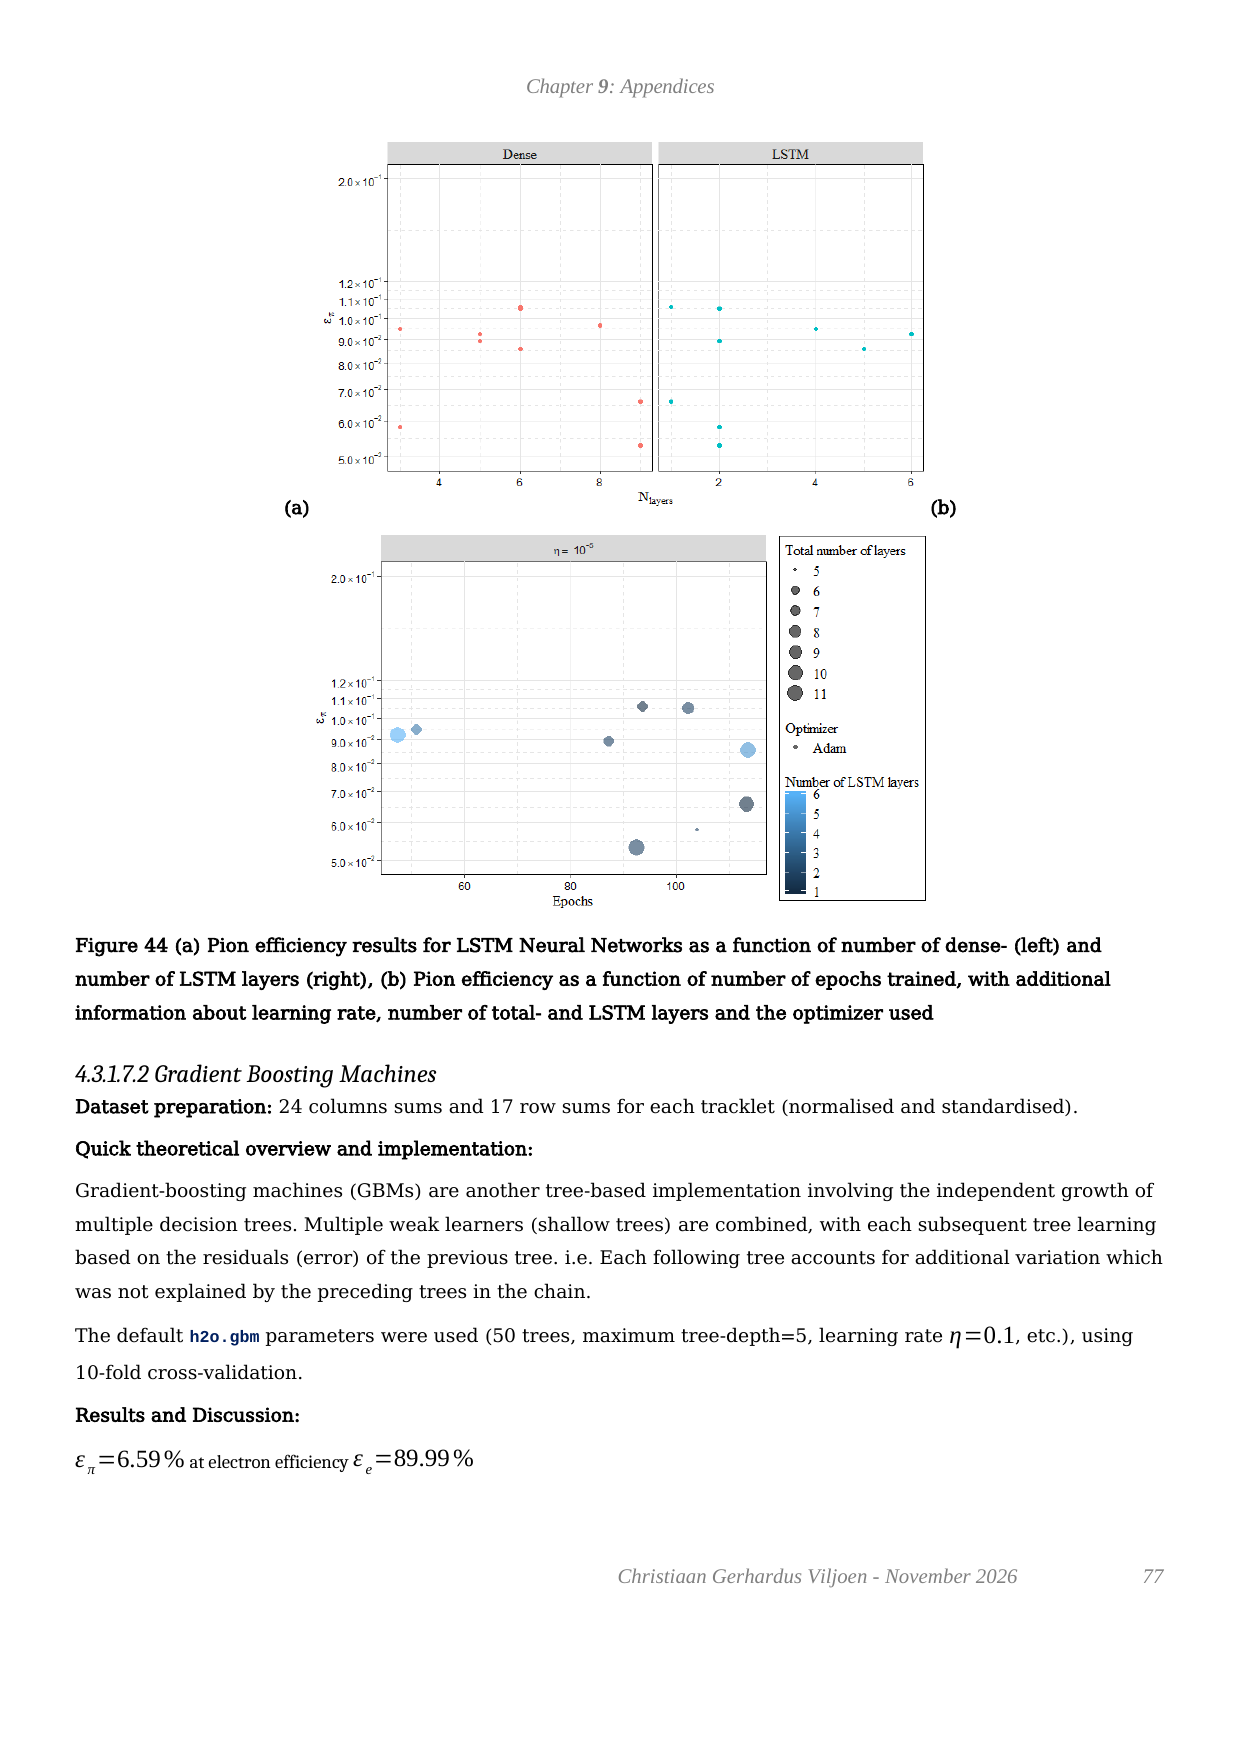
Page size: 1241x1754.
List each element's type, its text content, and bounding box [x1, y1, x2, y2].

text The default h2o.gbm parameters were used (50 trees, maximum tree-depth=5, learning rate , etc.), using 10-fold cross-validation. [75, 1322, 1165, 1383]
text Gradient-boosting machines (GBMs) are another tree-based implementation involving the independent growth of multiple decision trees. Multiple weak learners (shallow trees) are combined, with each subsequent tree learning based on the residuals (error) of the previous tree. i.e. Each following tree accounts for additional variation which was not explained by the preceding trees in the chain. [75, 1179, 1165, 1302]
text Dataset preparation: 24 columns sums and 17 row sums for each tracklet (normalised and standardised). [75, 1094, 1165, 1117]
text Results and Discussion: [75, 1403, 1165, 1425]
picture [308, 529, 932, 914]
text at electron efficiency [75, 1445, 1165, 1479]
text Figure 44 (a) Pion efficiency results for LSTM Neural Networks as a function of number of dense- (left) and number of LSTM layers (right), (b) Pion efficiency as a function of number of epochs trained, with additional information about learning rate, number of total- and LSTM layers and the optimizer used [75, 933, 1165, 1023]
picture [316, 135, 930, 514]
text Quick theoretical overview and implementation: [75, 1137, 1165, 1159]
subtitle Gradient Boosting Machines [75, 1059, 1165, 1088]
